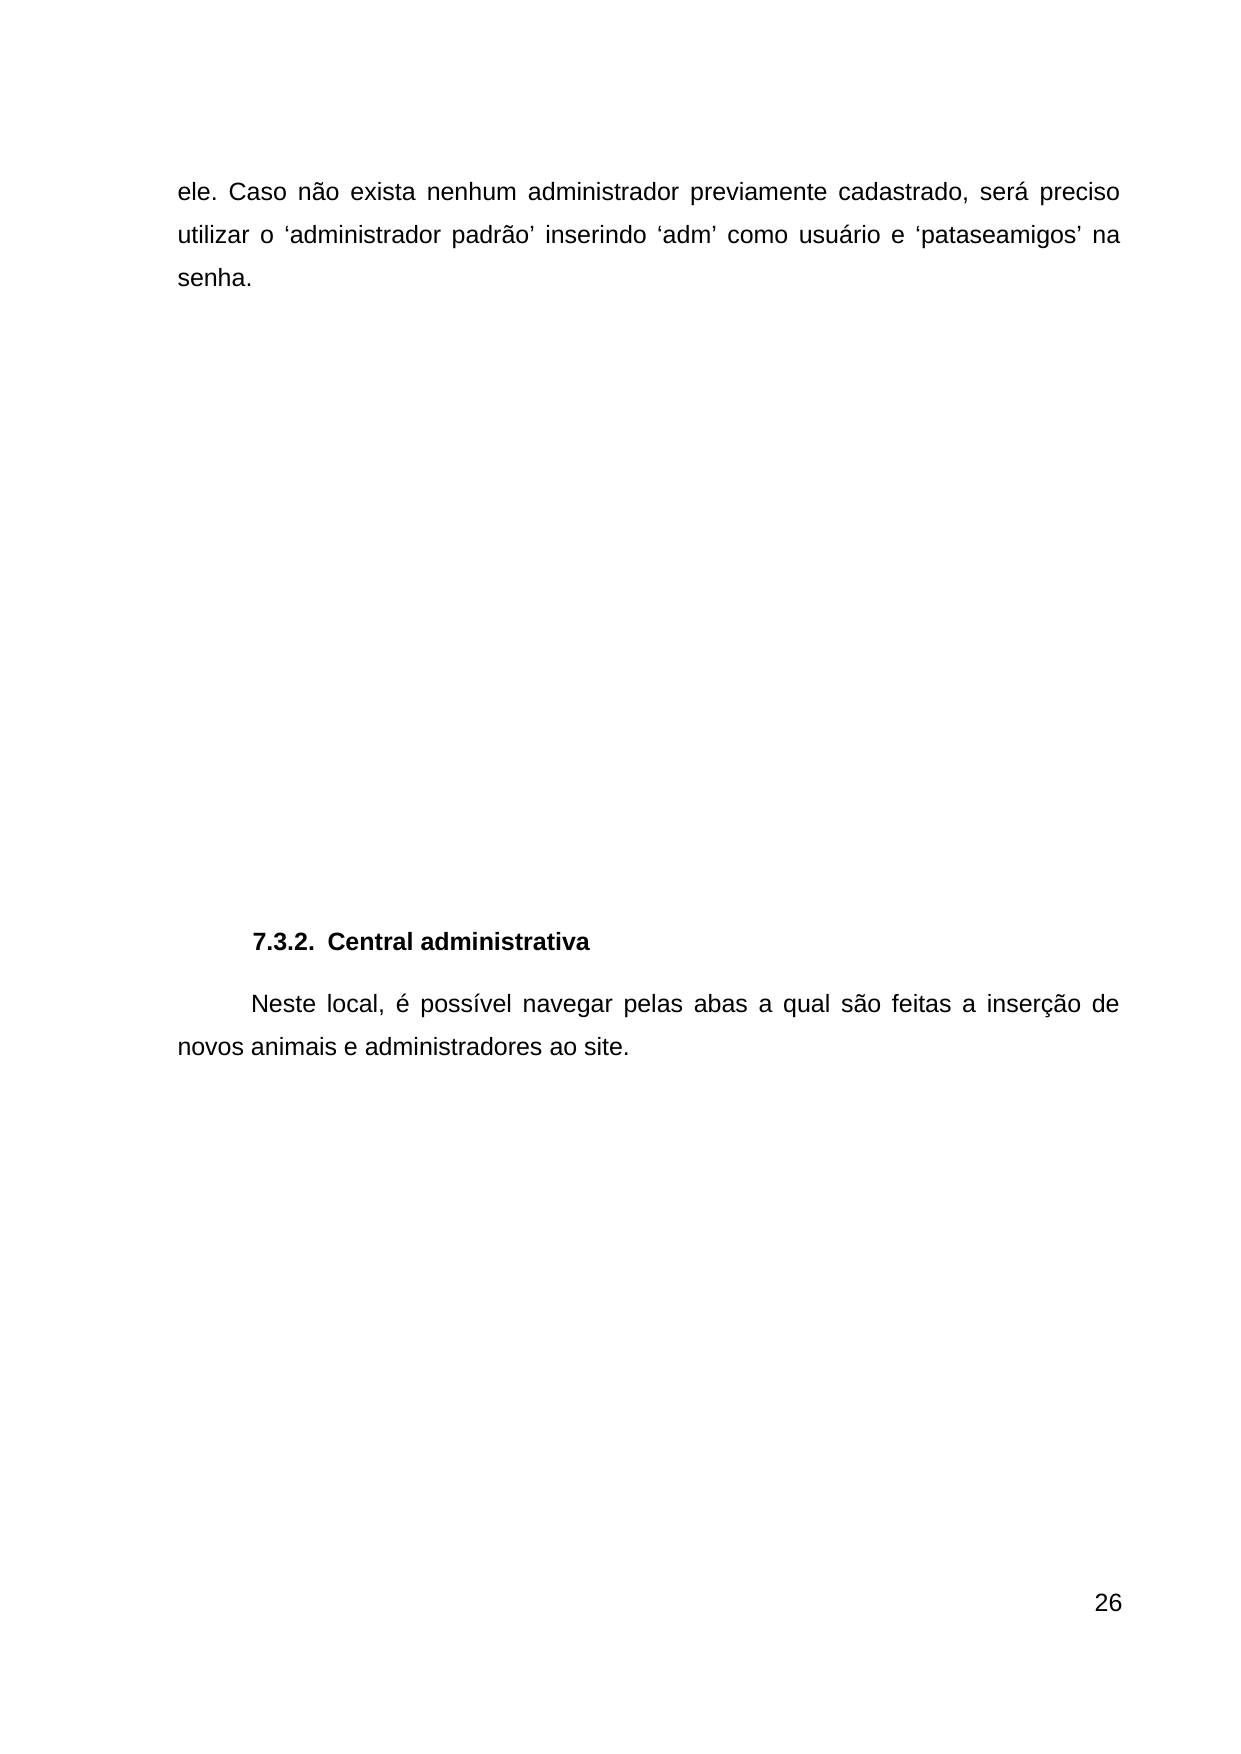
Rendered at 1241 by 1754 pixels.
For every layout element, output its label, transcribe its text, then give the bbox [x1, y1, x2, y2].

subtitle Central administrativa [252, 927, 1122, 956]
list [177, 177, 1122, 292]
list Neste local, é possível navegar pelas abas a qual são feitas a inserção de novos animais e administradores ao site. [177, 989, 1122, 1061]
